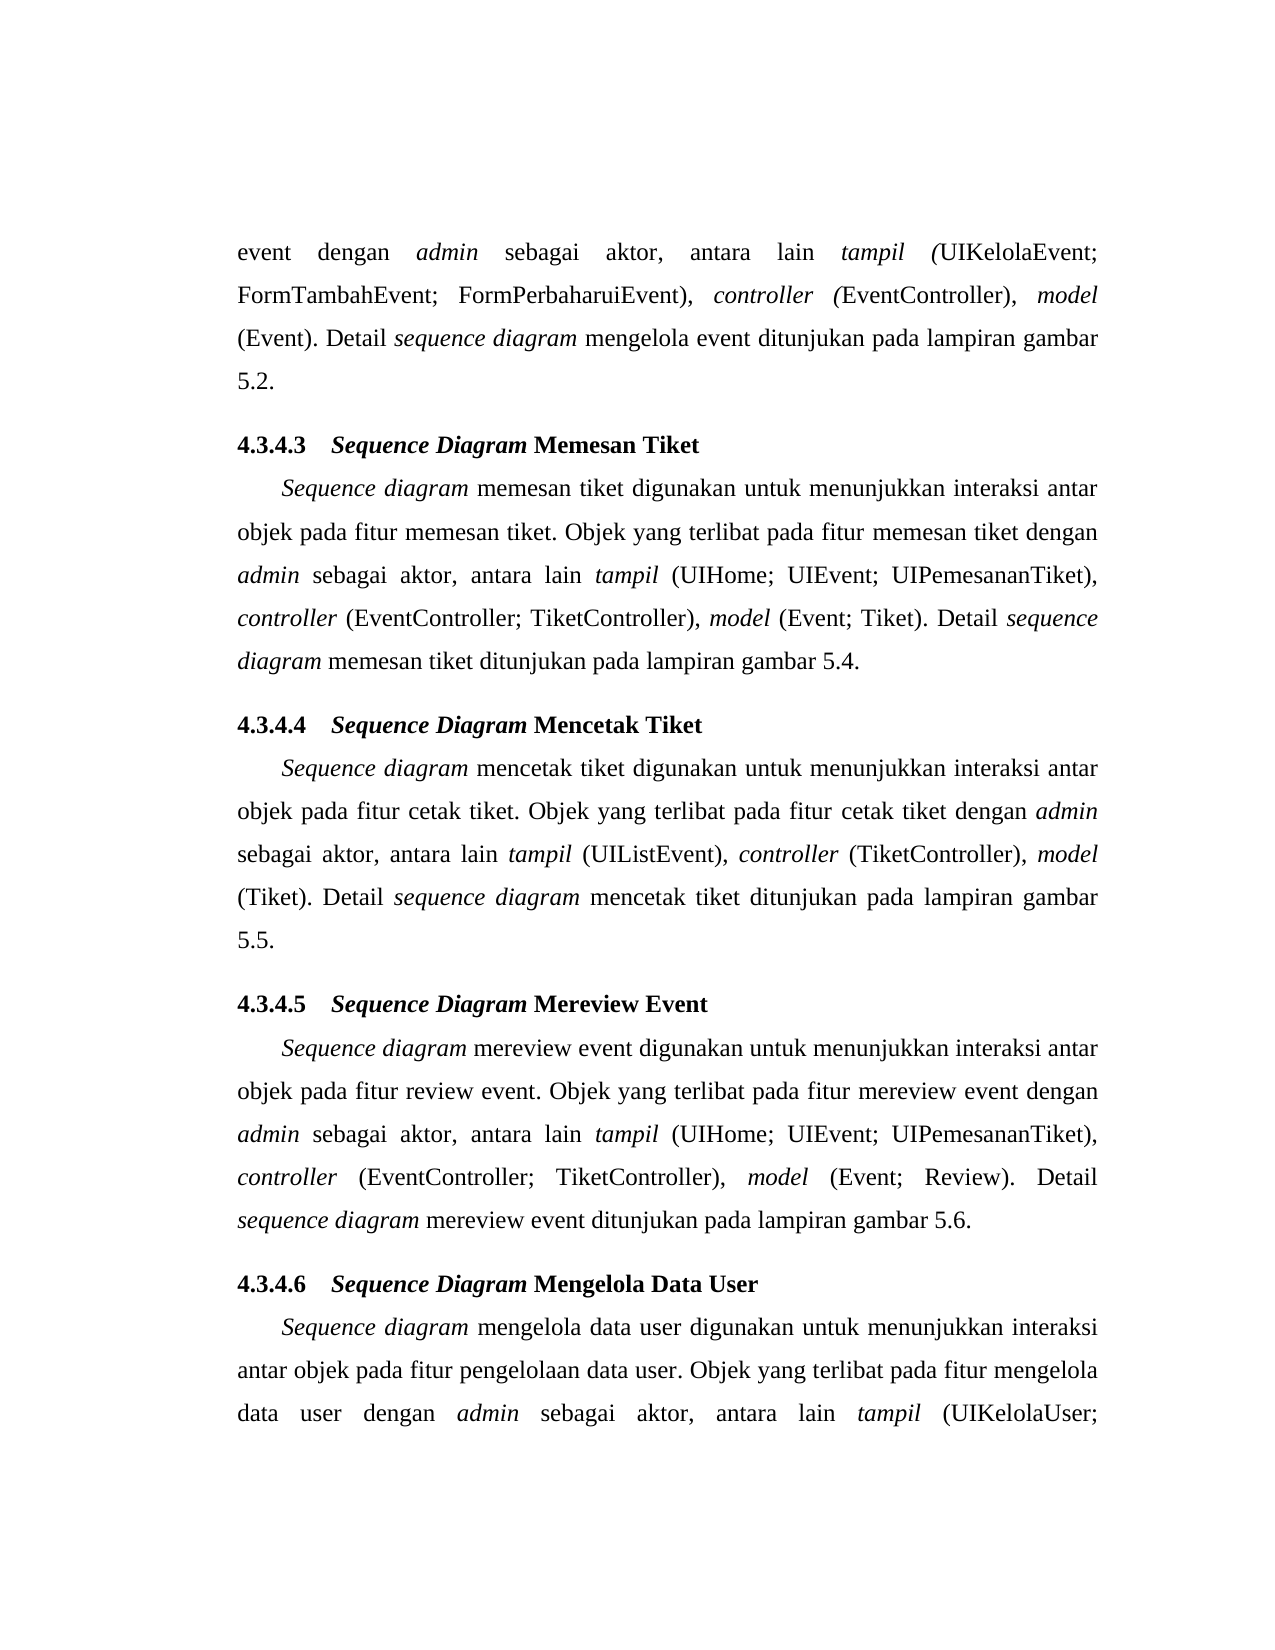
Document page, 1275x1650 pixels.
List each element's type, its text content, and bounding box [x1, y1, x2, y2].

subtitle Sequence Diagram Memesan Tiket [237, 430, 1098, 459]
text Sequence diagram mereview event digunakan untuk menunjukkan interaksi antar objek pada fitur review event. Objek yang terlibat pada fitur mereview event dengan admin sebagai aktor, antara lain tampil (UIHome; UIEvent; UIPemesananTiket), controller (EventController; TiketController), model (Event; Review). Detail sequence diagram mereview event ditunjukan pada lampiran gambar 5.6. [237, 1033, 1098, 1234]
text Sequence diagram mencetak tiket digunakan untuk menunjukkan interaksi antar objek pada fitur cetak tiket. Objek yang terlibat pada fitur cetak tiket dengan admin sebagai aktor, antara lain tampil (UIListEvent), controller (TiketController), model (Tiket). Detail sequence diagram mencetak tiket ditunjukan pada lampiran gambar 5.5. [237, 753, 1098, 954]
subtitle Sequence Diagram Mencetak Tiket [237, 710, 1098, 739]
subtitle Sequence Diagram Mereview Event [237, 989, 1098, 1018]
subtitle Sequence Diagram Mengelola Data User [237, 1269, 1098, 1298]
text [237, 1312, 1098, 1427]
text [237, 237, 1098, 395]
text Sequence diagram memesan tiket digunakan untuk menunjukkan interaksi antar objek pada fitur memesan tiket. Objek yang terlibat pada fitur memesan tiket dengan admin sebagai aktor, antara lain tampil (UIHome; UIEvent; UIPemesananTiket), controller (EventController; TiketController), model (Event; Tiket). Detail sequence diagram memesan tiket ditunjukan pada lampiran gambar 5.4. [237, 473, 1098, 675]
